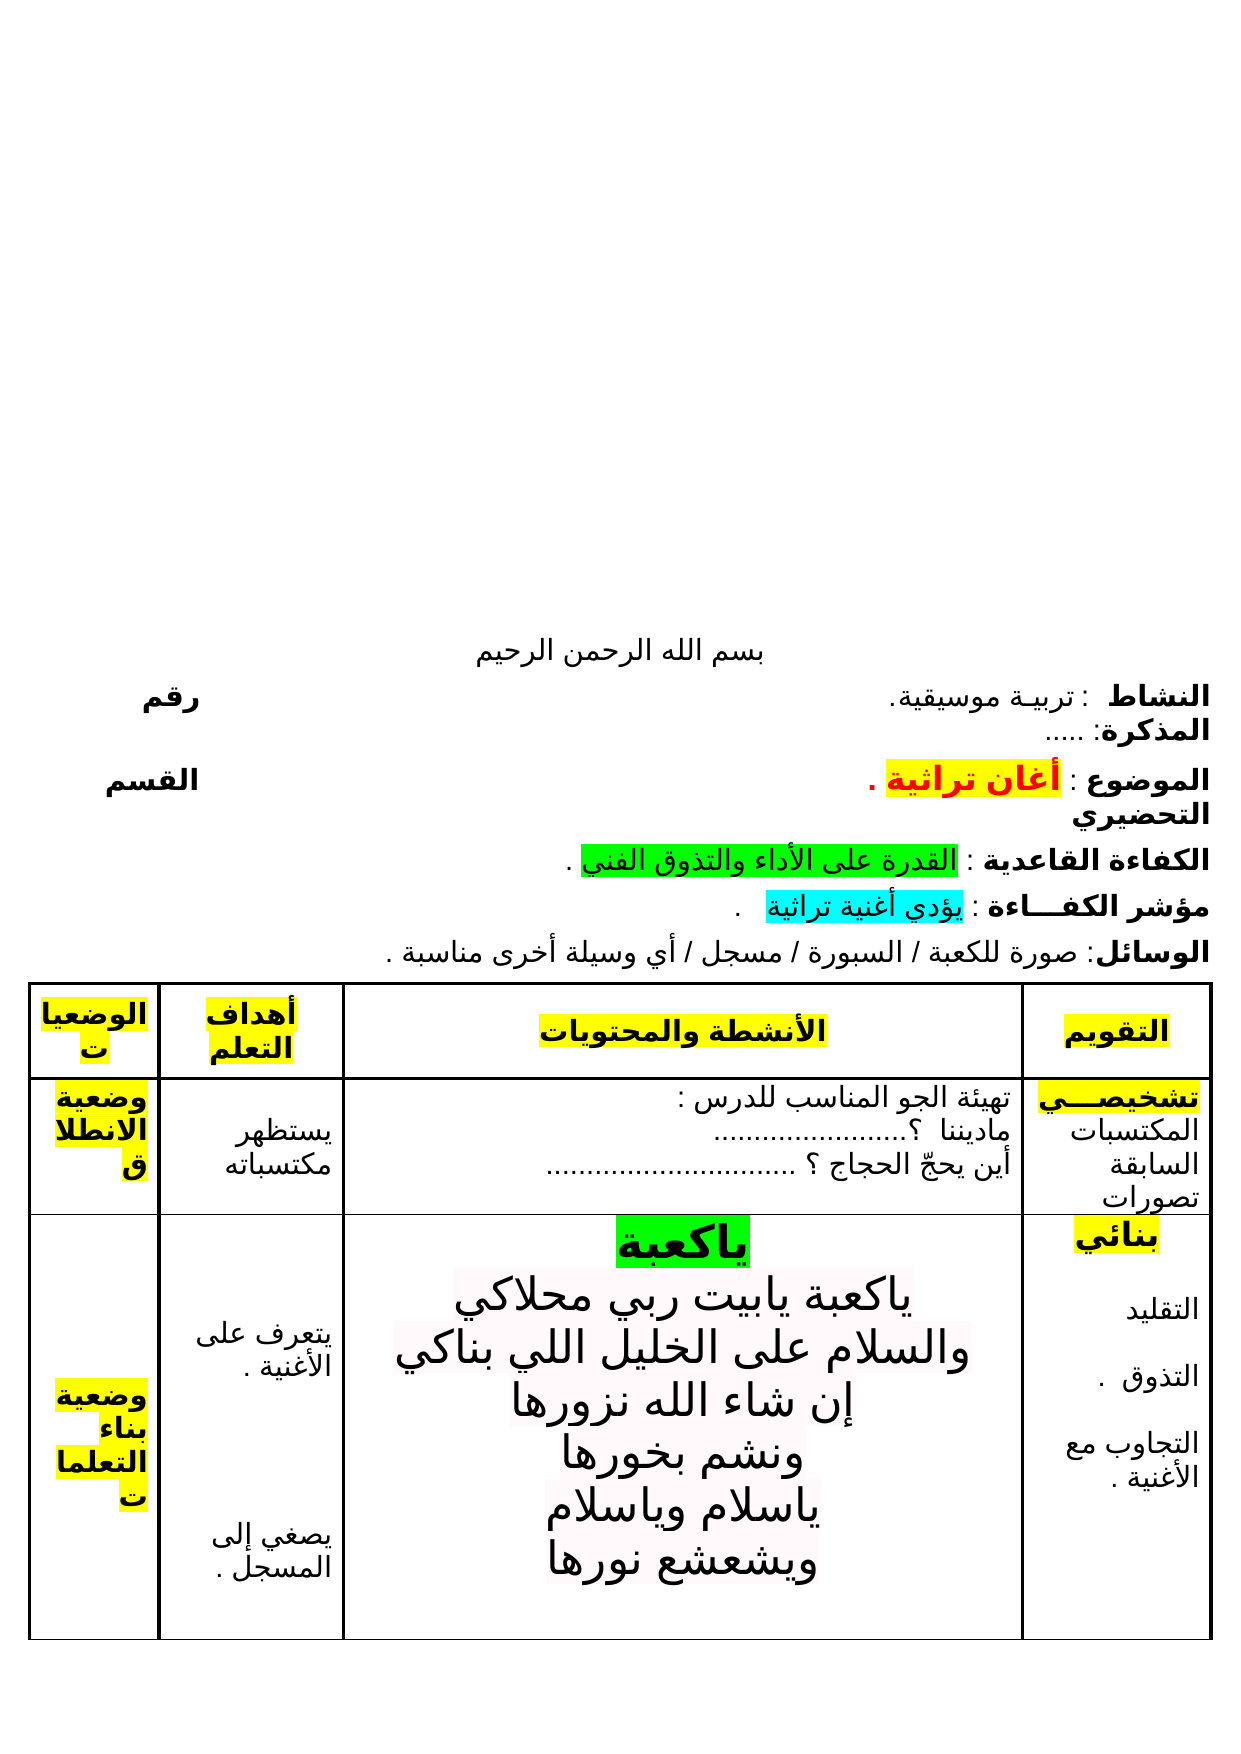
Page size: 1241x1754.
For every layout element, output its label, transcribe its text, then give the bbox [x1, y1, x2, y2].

table_header الأنشطة والمحتويات [345, 985, 1021, 1077]
text الكفاءة القاعدية : القدرة على الأداء والتذوق الفني . [29, 843, 788, 877]
text مؤشر الكفـــاءة : يؤدي أغنية تراثية . [891, 889, 1211, 923]
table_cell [345, 1215, 1021, 1639]
table_cell تهيئة الجو المناسب للدرس : ماديننا ؟........................ أين يحجّ الحجاج ؟ ............................... [345, 1080, 1021, 1214]
table_cell يستظهر مكتسباته [161, 1080, 342, 1214]
text الموضوع : أغان تراثية . القسم التحضيري [29, 759, 1211, 831]
table_cell تشخيصـــي المكتسبات السابقة تصورات [1024, 1080, 1209, 1214]
table_header الوضعيات [31, 985, 157, 1077]
table_header التقويم [1024, 985, 1209, 1077]
text الكفاءة القاعدية : القدرة على الأداء والتذوق الفني . [792, 843, 1211, 877]
table_header أهداف التعلم [161, 985, 342, 1077]
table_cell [1024, 1215, 1209, 1639]
text الوسائل: صورة للكعبة / السبورة / مسجل / أي وسيلة أخرى مناسبة . [29, 936, 1211, 969]
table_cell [161, 1215, 342, 1639]
table_cell وضعية بناء التعلمات [31, 1215, 157, 1639]
text بسم الله الرحمن الرحيم [29, 633, 1211, 667]
table_cell وضعية الانطلاق [31, 1080, 157, 1214]
text النشاط : تربيـة موسيقية. رقم المذكرة: ..... [29, 679, 1211, 746]
text مؤشر الكفـــاءة : يؤدي أغنية تراثية . [29, 889, 890, 923]
